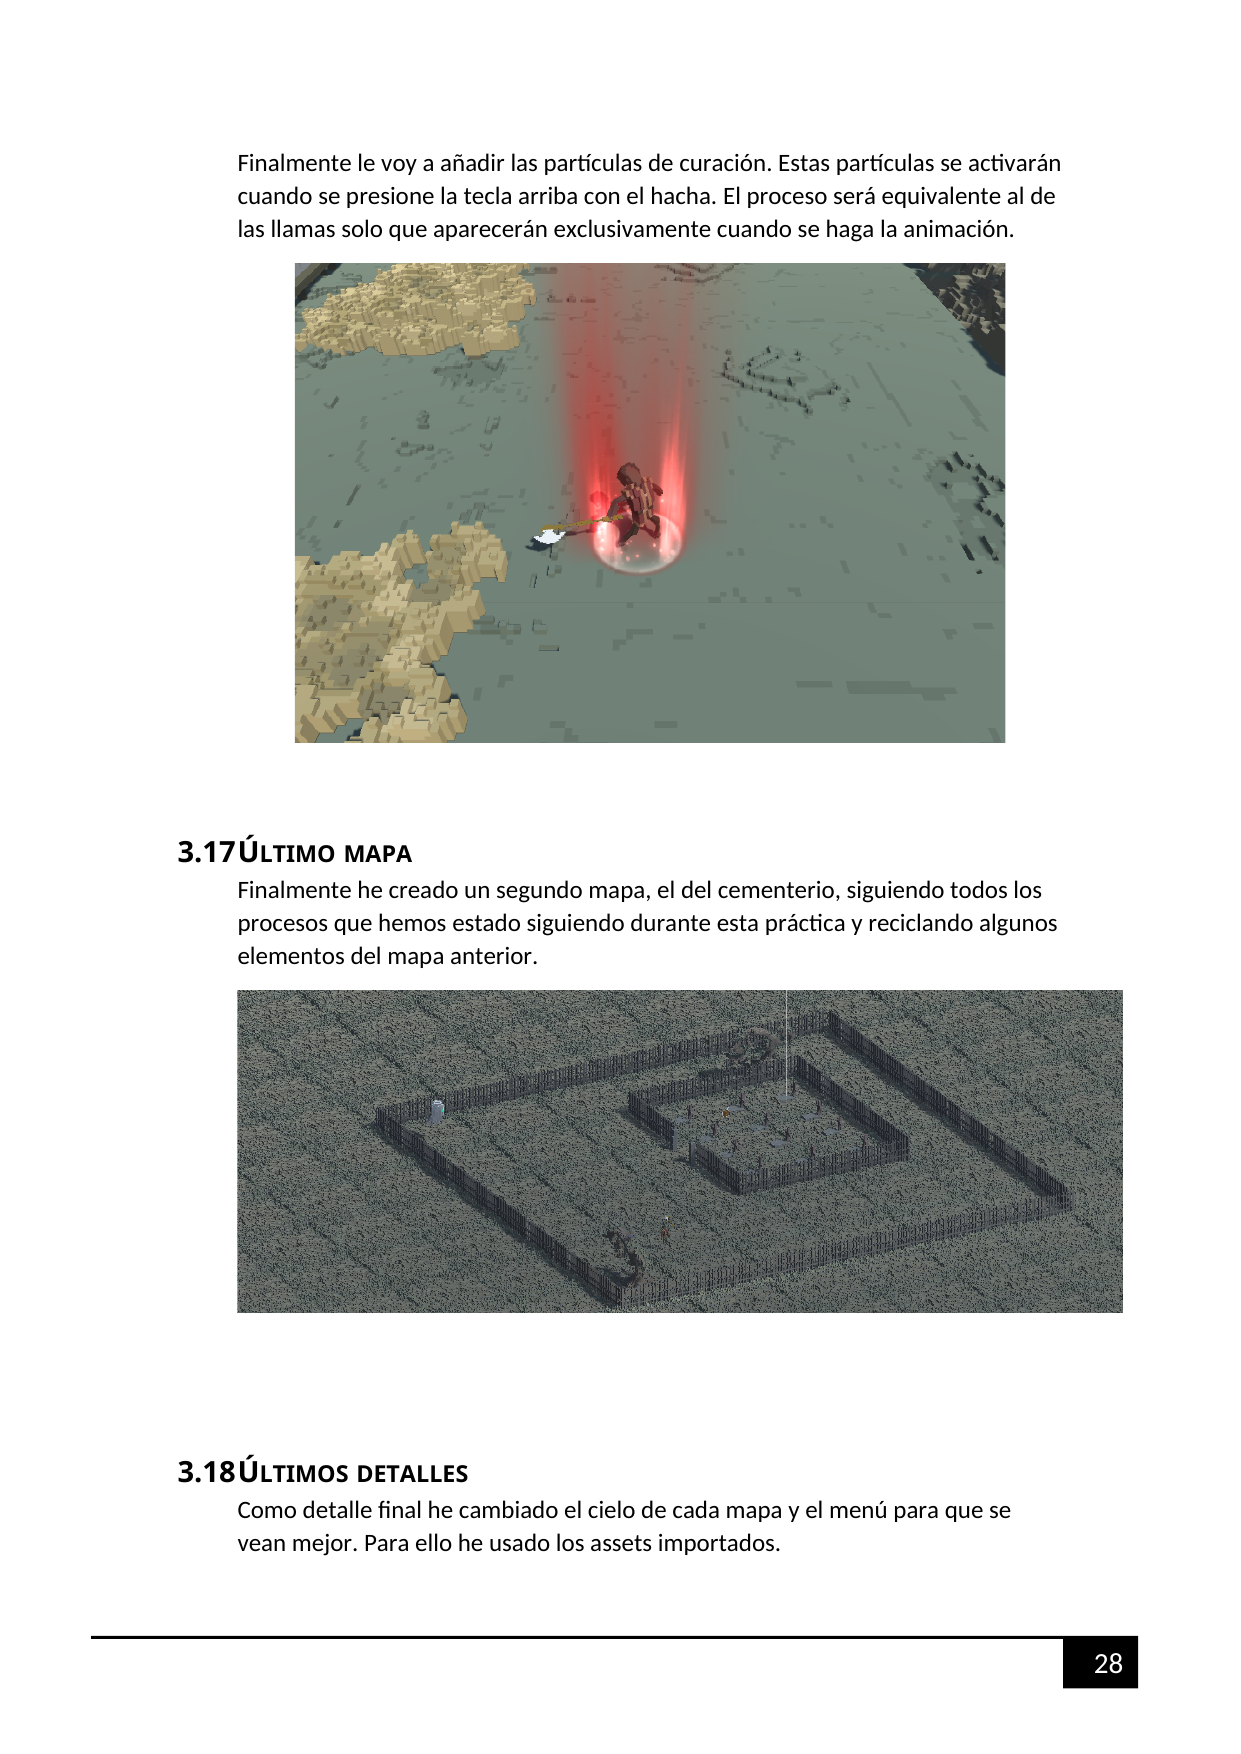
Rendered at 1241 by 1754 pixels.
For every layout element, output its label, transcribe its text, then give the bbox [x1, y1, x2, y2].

picture [237, 990, 1123, 1313]
subtitle Últimos detalles [177, 1452, 1063, 1491]
subtitle Último mapa [177, 832, 1063, 871]
picture [294, 263, 1006, 743]
text Finalmente he creado un segundo mapa, el del cementerio, siguiendo todos los procesos que hemos estado siguiendo durante esta práctica y reciclando algunos elementos del mapa anterior. [237, 874, 1063, 971]
text Como detalle final he cambiado el cielo de cada mapa y el menú para que se vean mejor. Para ello he usado los assets importados. [237, 1494, 1063, 1558]
text Finalmente le voy a añadir las partículas de curación. Estas partículas se activarán cuando se presione la tecla arriba con el hacha. El proceso será equivalente al de las llamas solo que aparecerán exclusivamente cuando se haga la animación. [237, 148, 1063, 244]
